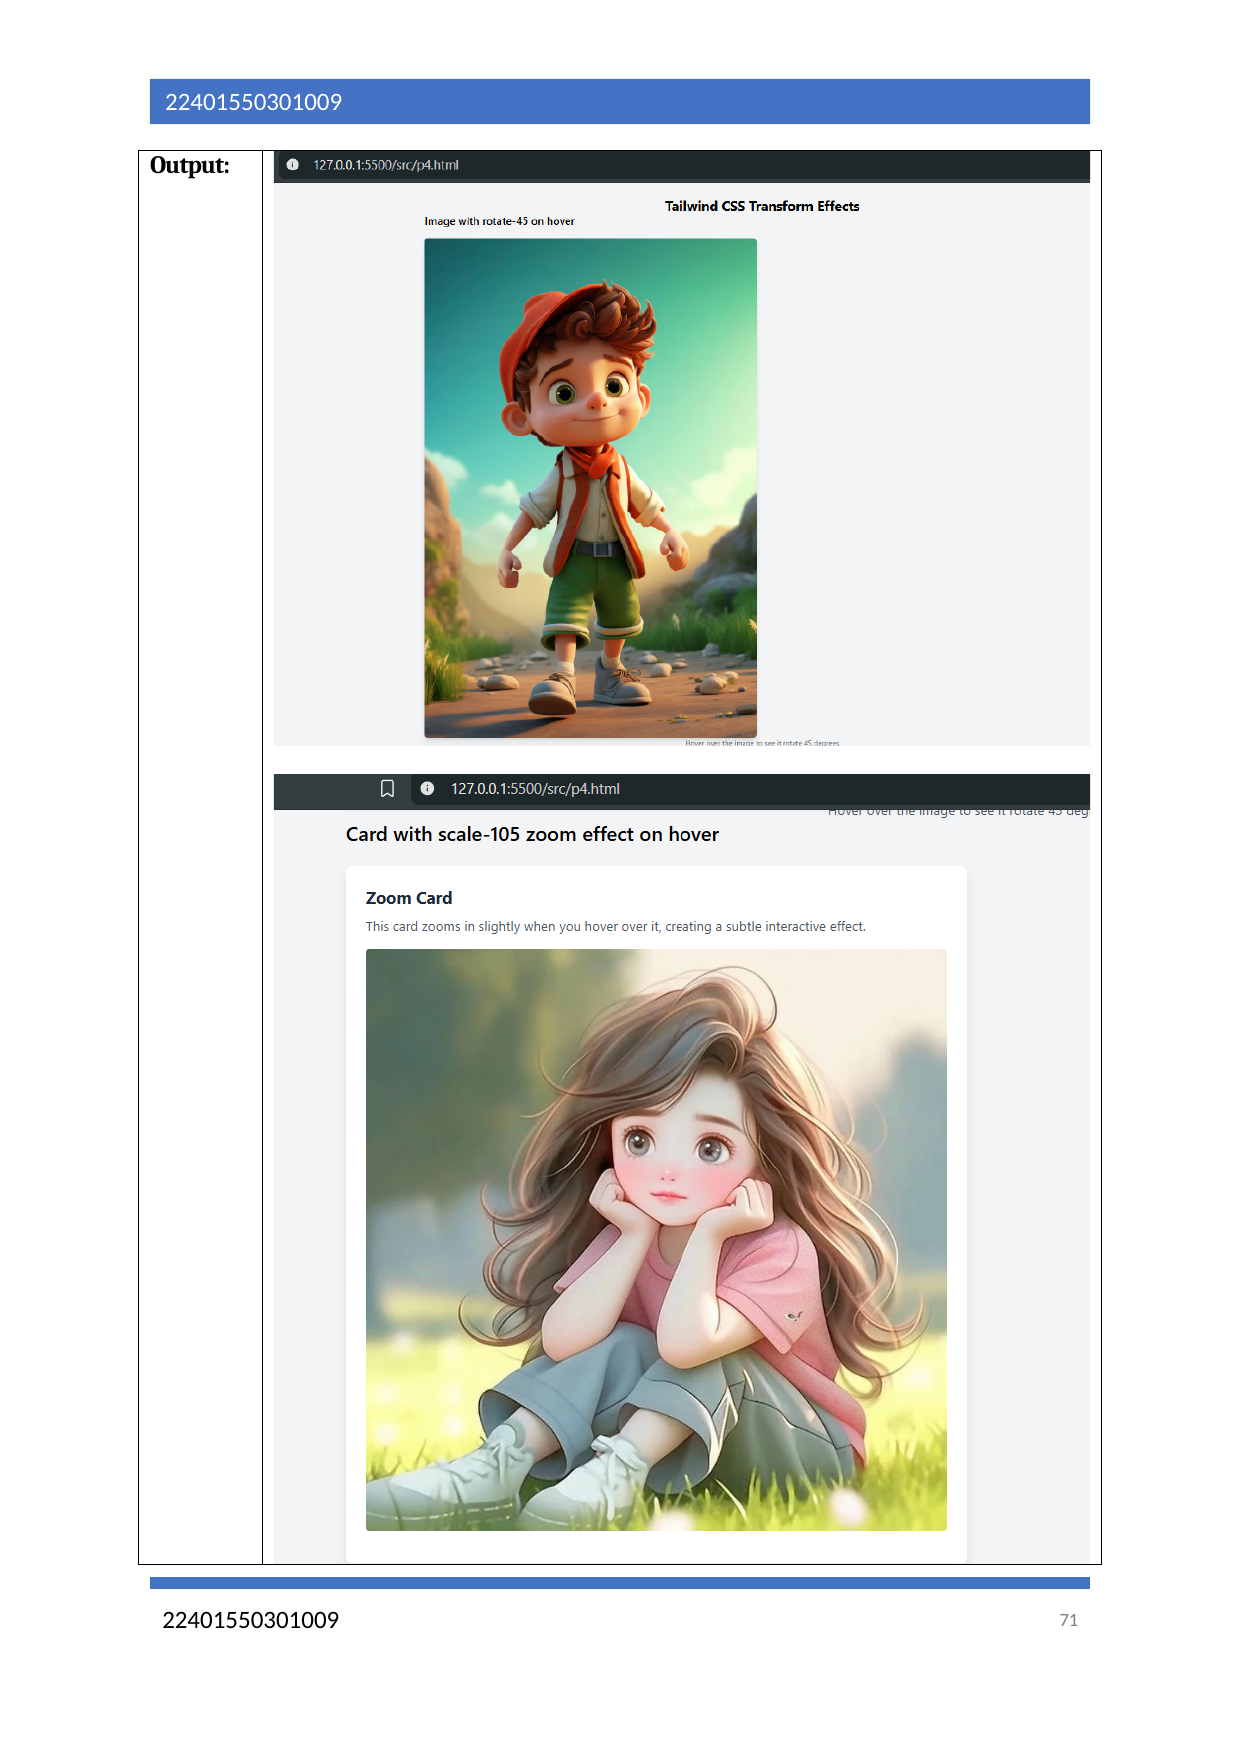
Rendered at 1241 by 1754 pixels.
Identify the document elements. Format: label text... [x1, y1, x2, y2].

table_cell Output: [139, 151, 262, 1564]
table_cell [263, 151, 1101, 1564]
picture [273, 151, 1091, 746]
picture [273, 774, 1091, 1564]
